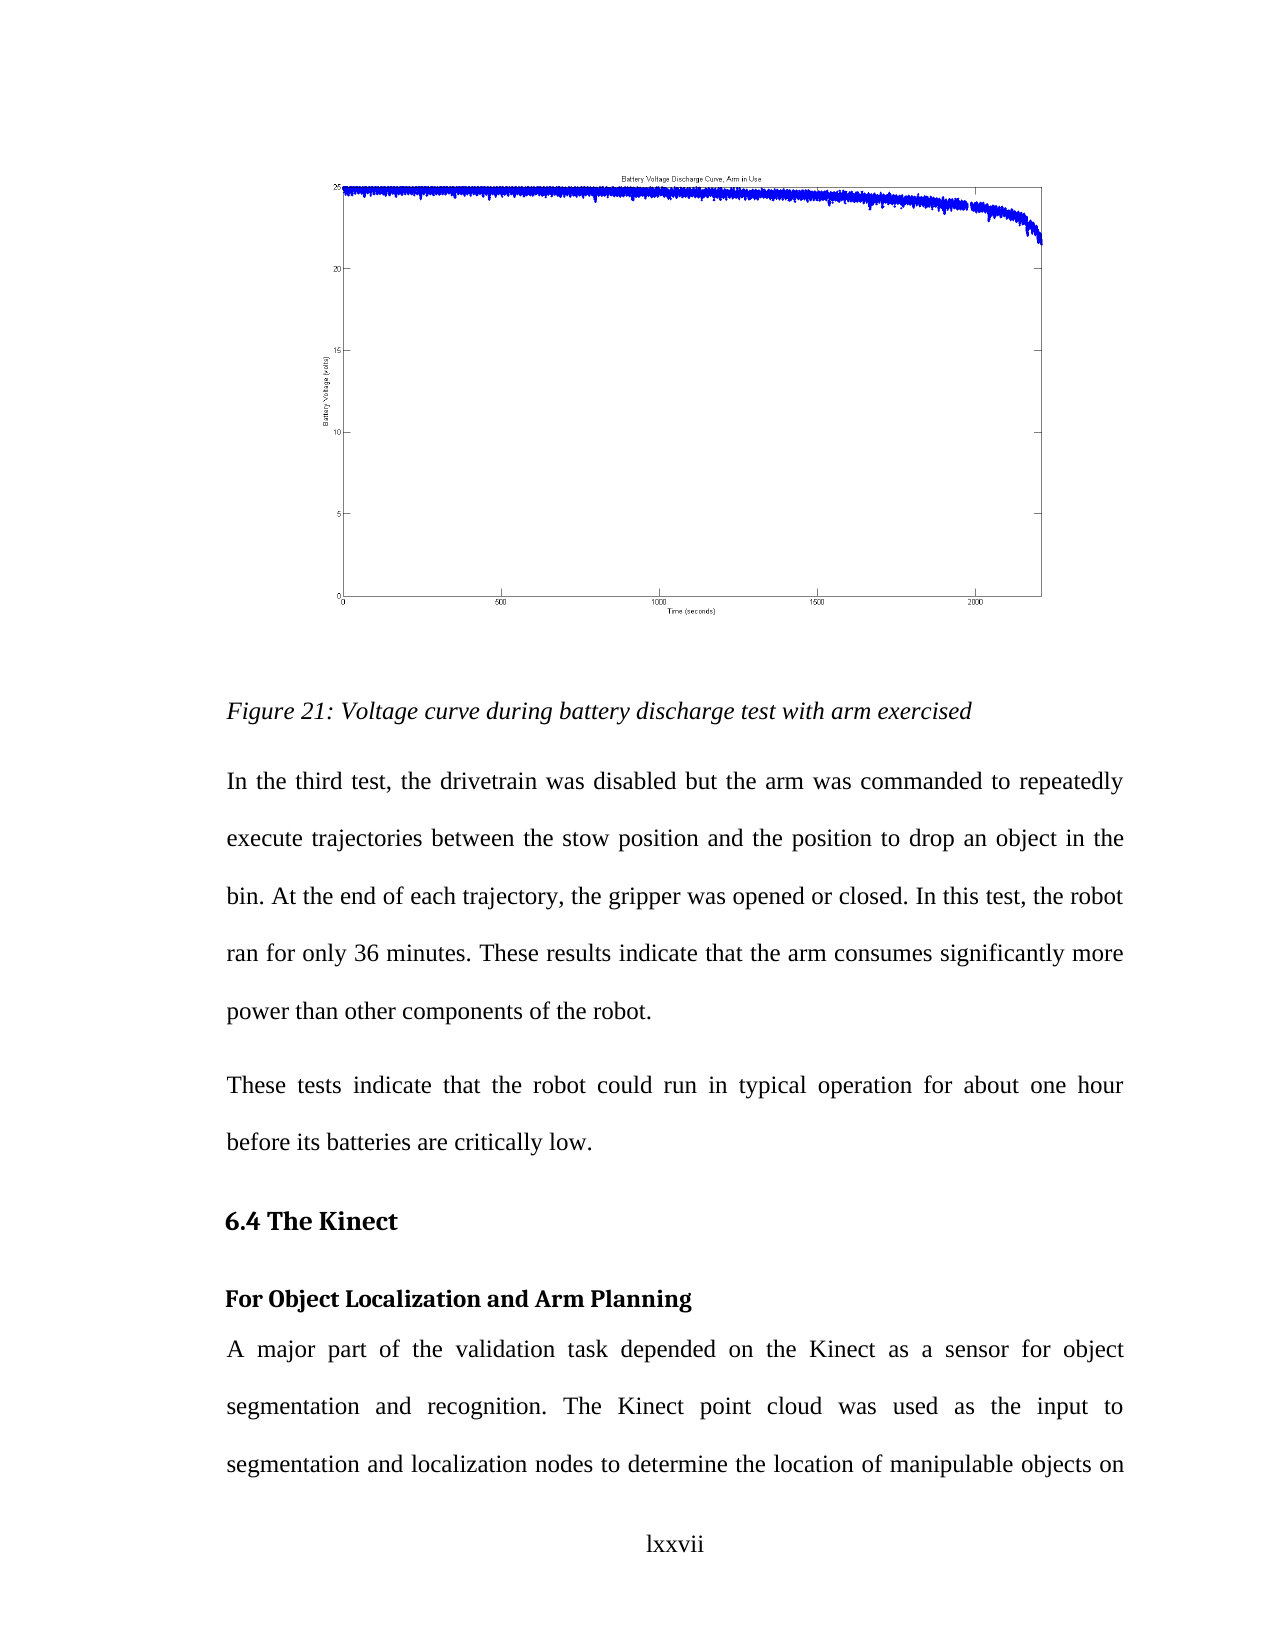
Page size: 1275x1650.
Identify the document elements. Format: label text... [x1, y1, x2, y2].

picture [226, 150, 1127, 651]
text These tests indicate that the robot could run in typical operation for about one hour before its batteries are critically low. [226, 1070, 1125, 1156]
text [226, 1334, 1125, 1478]
text Figure 21: Voltage curve during battery discharge test with arm exercised [226, 696, 1125, 724]
subtitle For Object Localization and Arm Planning [225, 1285, 1125, 1313]
text In the third test, the drivetrain was disabled but the arm was commanded to repeatedly execute trajectories between the stow position and the position to drop an object in the bin. At the end of each trajectory, the gripper was opened or closed. In this test, the robot ran for only 36 minutes. These results indicate that the arm consumes significantly more power than other components of the robot. [226, 766, 1125, 1024]
subtitle The Kinect [225, 1206, 1125, 1237]
